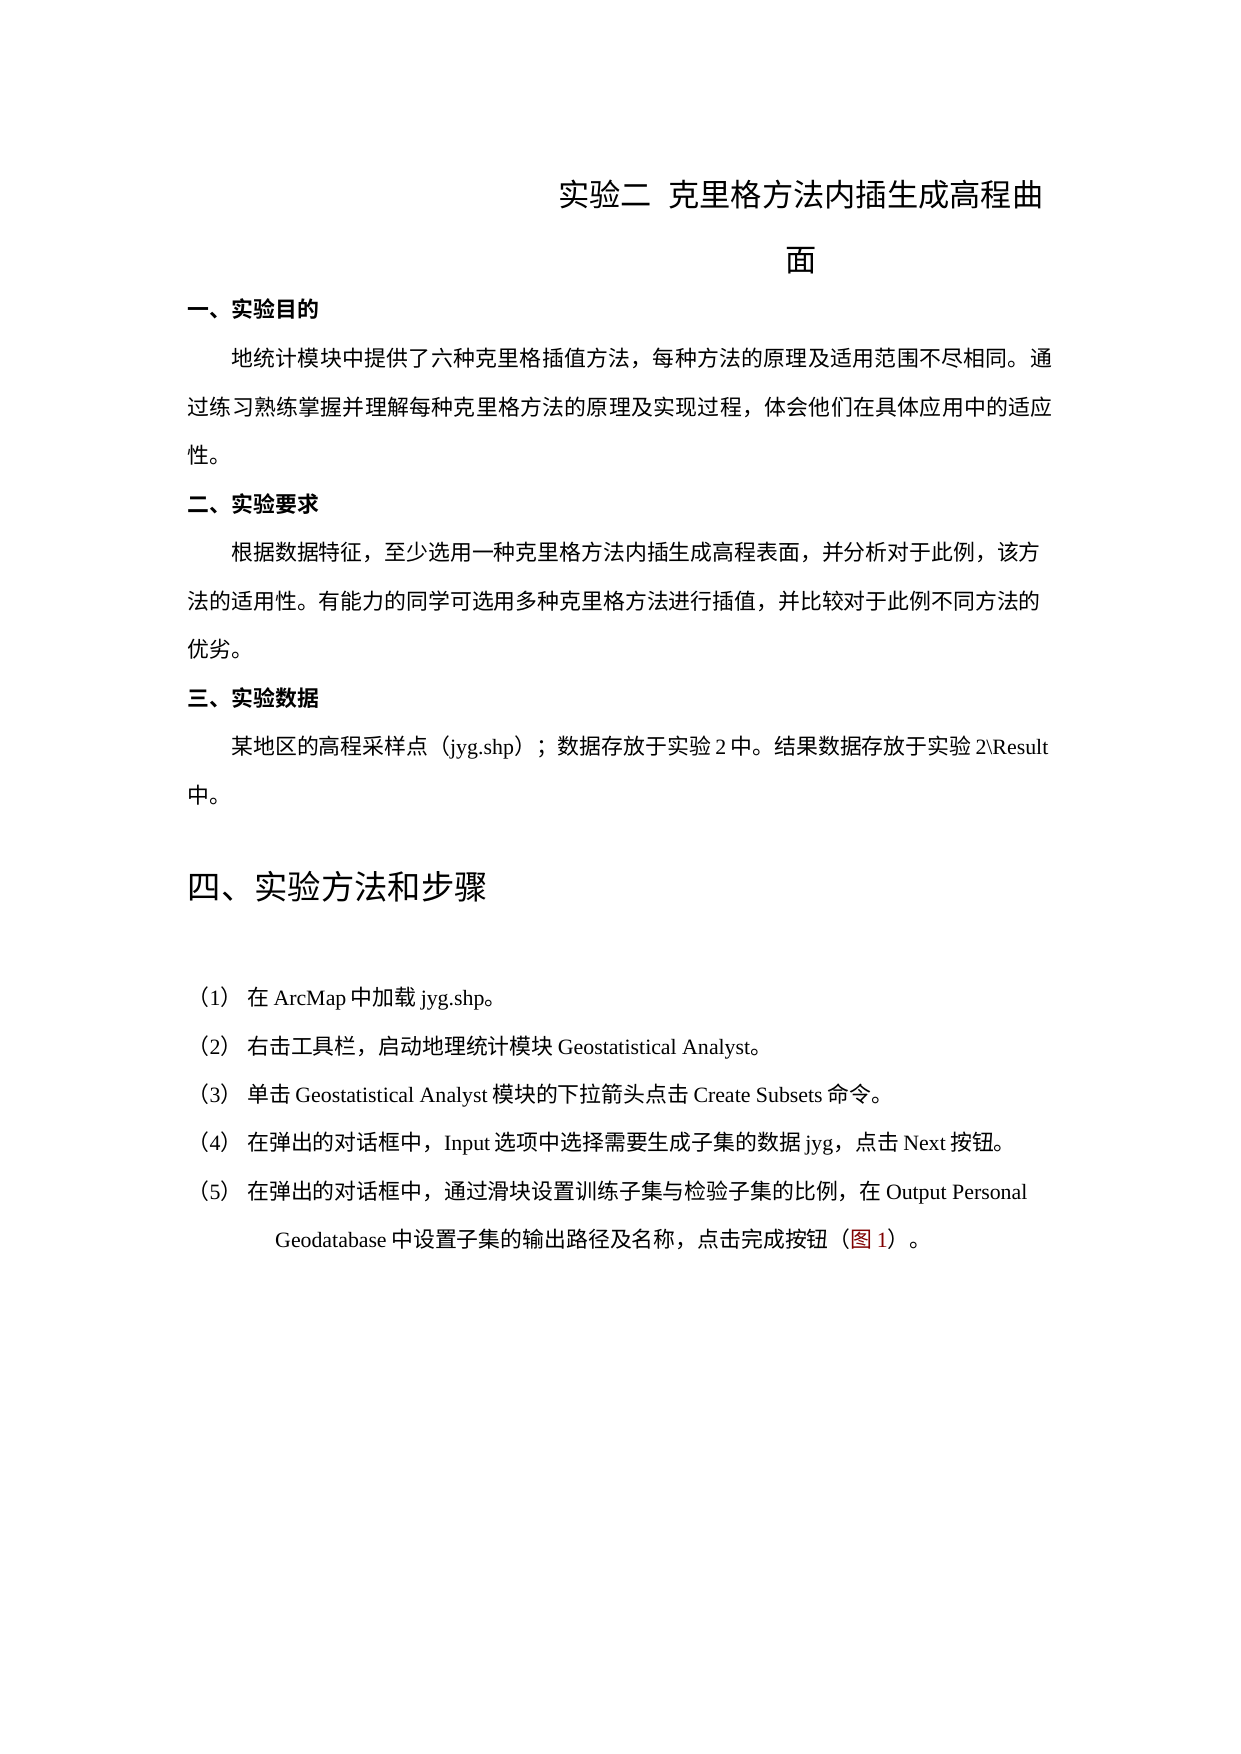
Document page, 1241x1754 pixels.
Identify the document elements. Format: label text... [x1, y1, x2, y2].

text （5） 在弹出的对话框中，通过滑块设置训练子集与检验子集的比例，在Output Personal Geodatabase中设置子集的输出路径及名称，点击完成按钮（图1）。 [187, 1173, 1053, 1254]
text 地统计模块中提供了六种克里格插值方法，每种方法的原理及适用范围不尽相同。通过练习熟练掌握并理解每种克里格方法的原理及实现过程，体会他们在具体应用中的适应性。 [187, 340, 1053, 470]
subtitle 四、实验方法和步骤 [187, 853, 1053, 918]
text （3） 单击Geostatistical Analyst模块的下拉箭头点击Create Subsets命令。 [187, 1077, 1053, 1109]
text 一、实验目的 [187, 292, 1053, 324]
text 三、实验数据 [187, 680, 1053, 713]
text 二、实验要求 [187, 486, 1053, 519]
subtitle 实验二 克里格方法内插生成高程曲面 [548, 162, 1053, 292]
text （2） 右击工具栏，启动地理统计模块Geostatistical Analyst。 [187, 1028, 1053, 1061]
text 根据数据特征，至少选用一种克里格方法内插生成高程表面，并分析对于此例，该方法的适用性。有能力的同学可选用多种克里格方法进行插值，并比较对于此例不同方法的优劣。 [187, 534, 1053, 664]
text （4） 在弹出的对话框中，Input选项中选择需要生成子集的数据jyg，点击Next按钮。 [187, 1125, 1053, 1157]
text 某地区的高程采样点（jyg.shp）；数据存放于实验2中。结果数据存放于实验2\Result中。 [187, 729, 1053, 810]
text （1） 在ArcMap中加载jyg.shp。 [187, 980, 1053, 1012]
